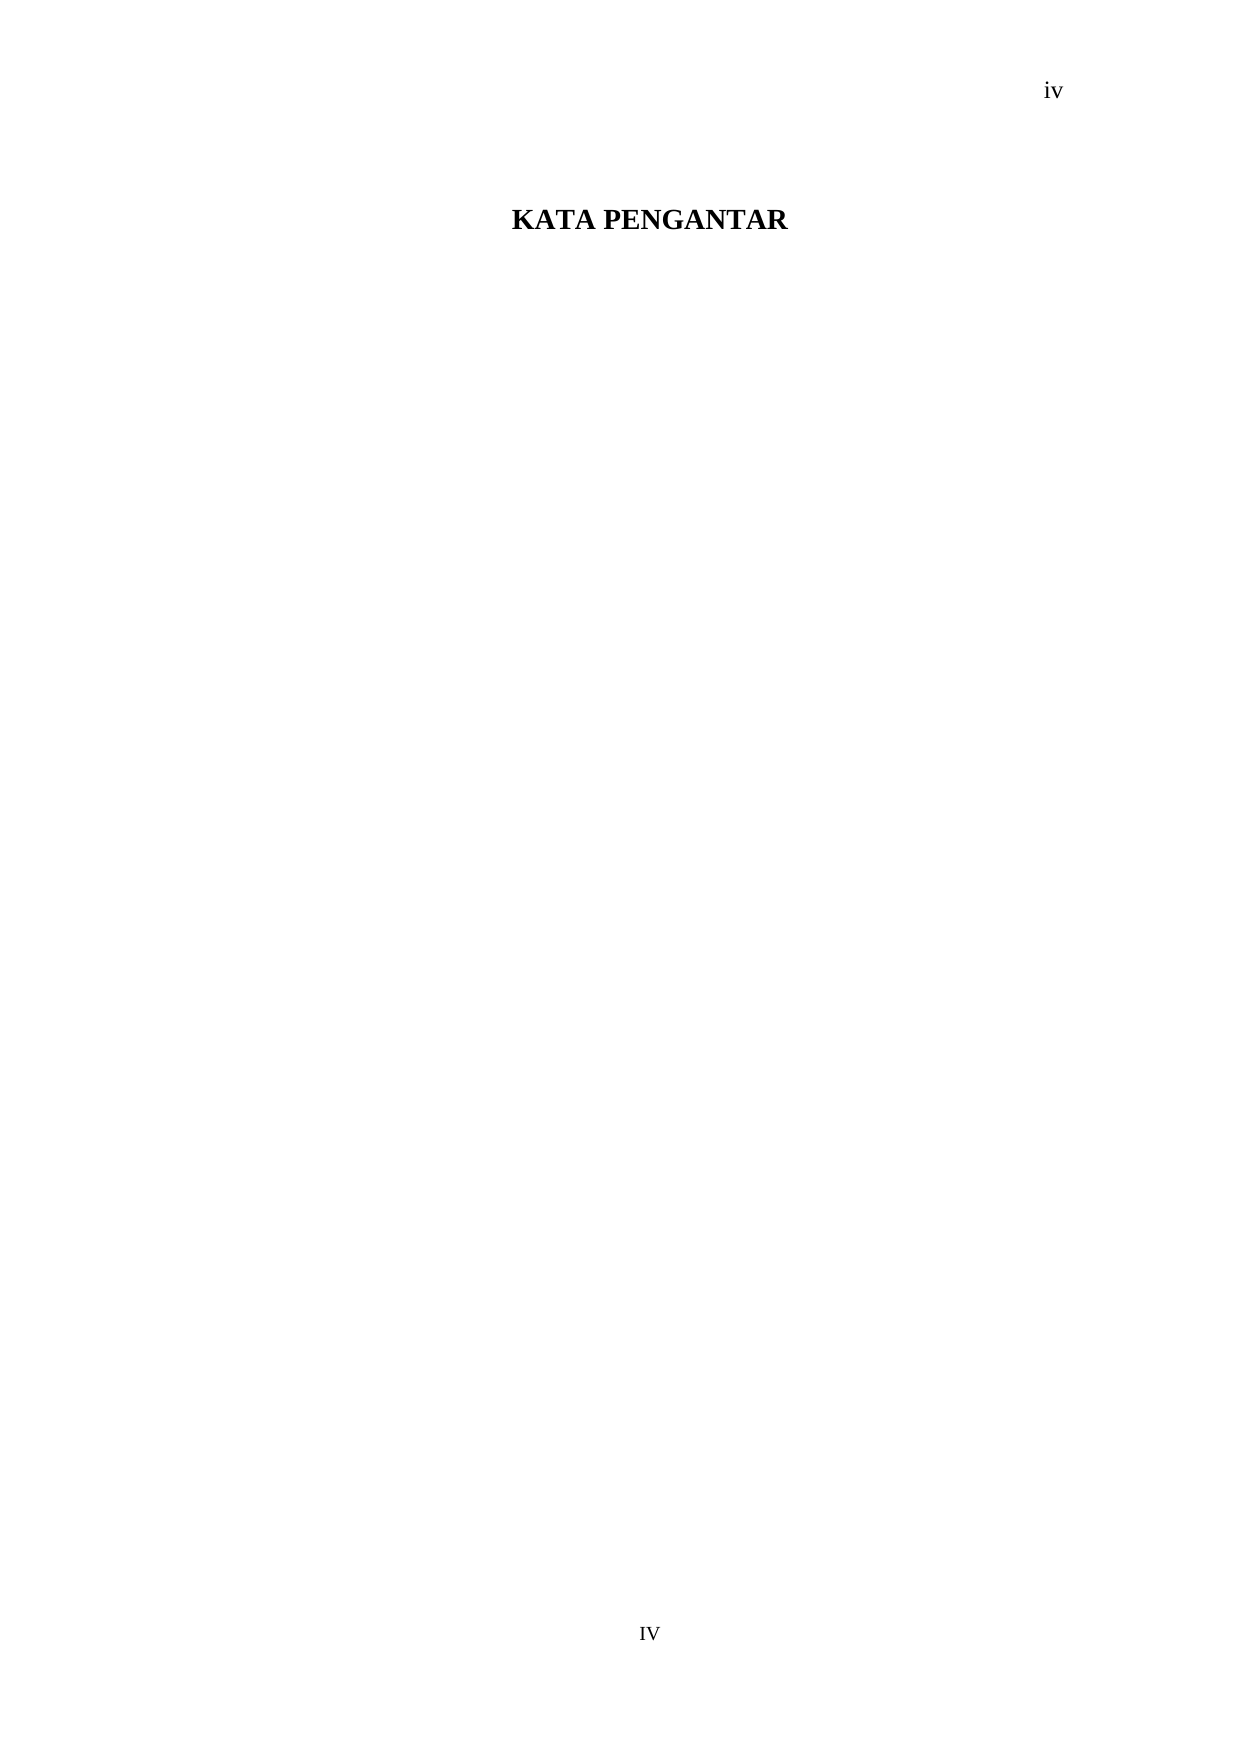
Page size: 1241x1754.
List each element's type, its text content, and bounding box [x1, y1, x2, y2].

subtitle KATA PENGANTAR [236, 202, 1063, 236]
